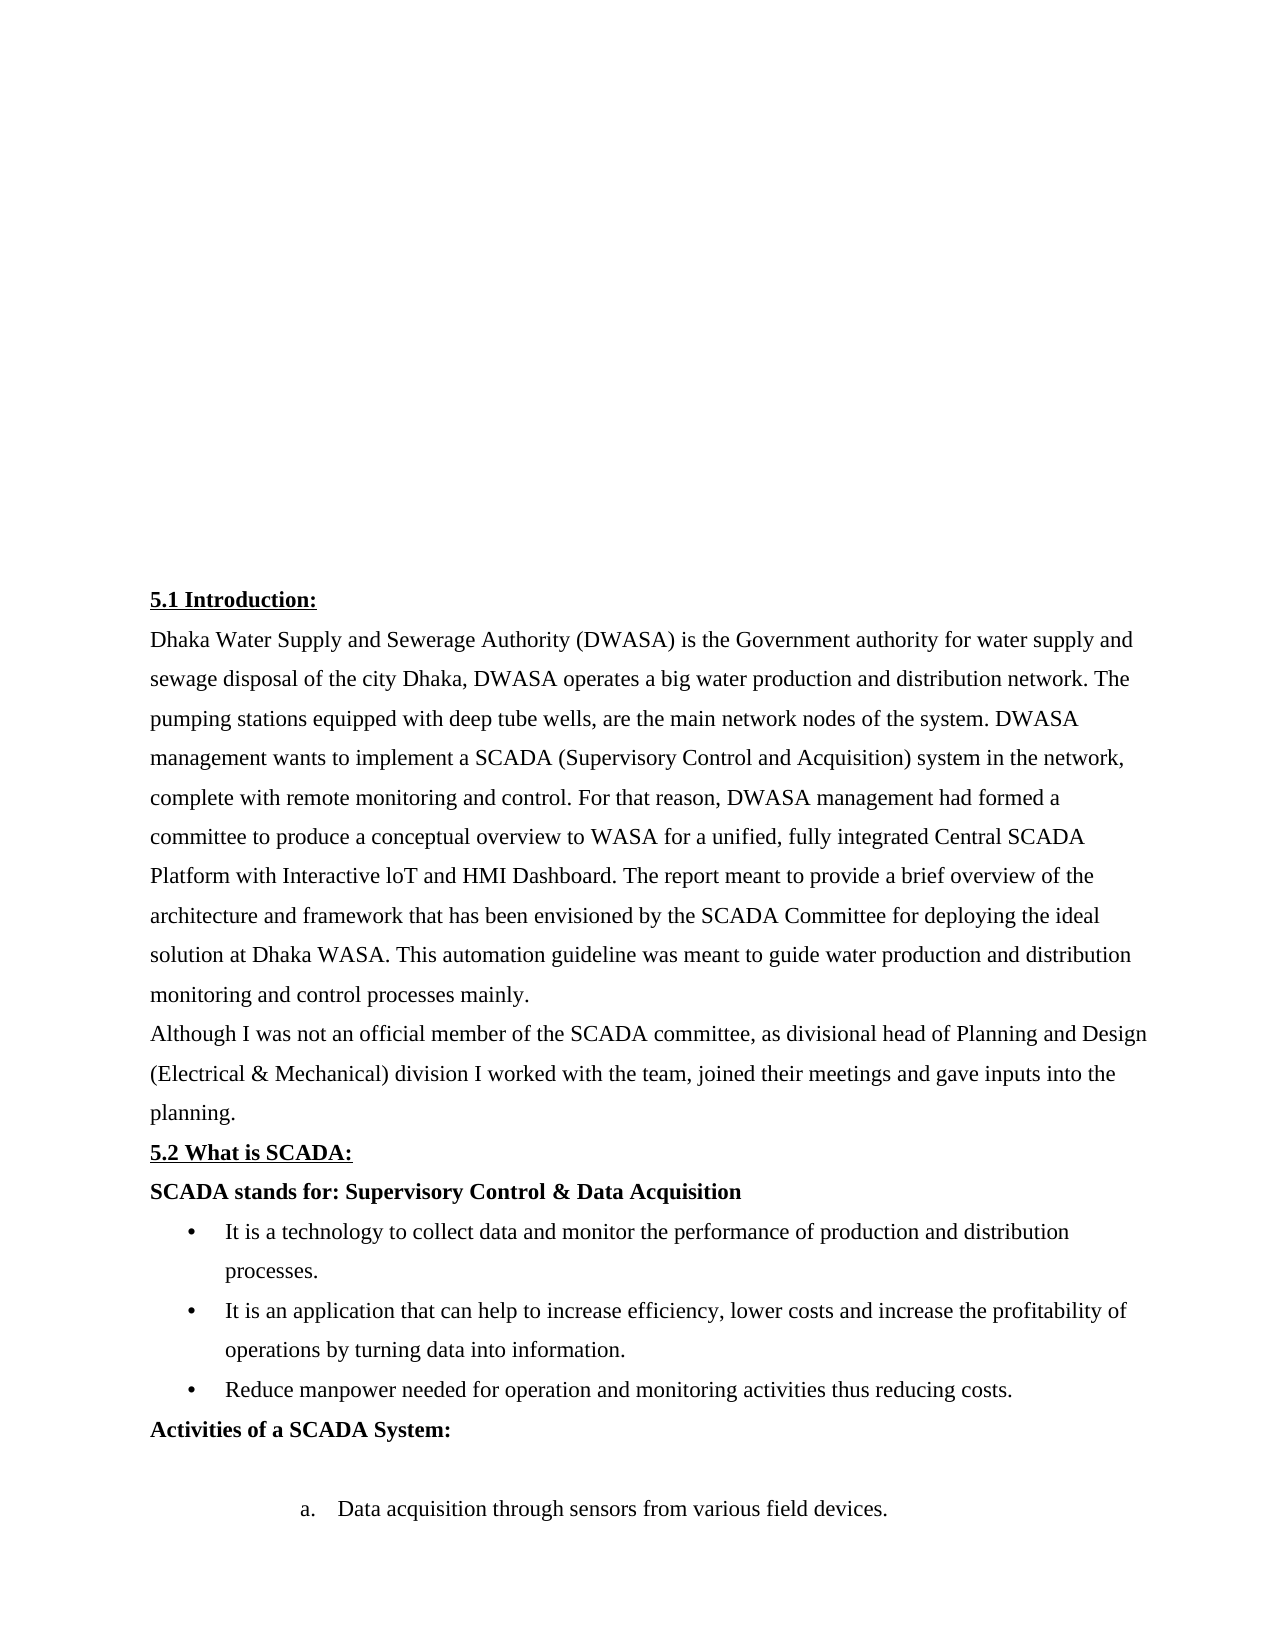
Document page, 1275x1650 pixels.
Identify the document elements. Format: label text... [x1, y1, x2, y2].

text 5.2 What is SCADA: [150, 1139, 1162, 1165]
list Reduce manpower needed for operation and monitoring activities thus reducing costs. [187, 1376, 1162, 1402]
list It is an application that can help to increase efficiency, lower costs and increase the profitability of operations by turning data into information. [187, 1297, 1162, 1363]
text SCADA stands for: Supervisory Control & Data Acquisition [150, 1178, 1162, 1205]
list It is a technology to collect data and monitor the performance of production and distribution processes. [187, 1218, 1162, 1284]
text 5.1 Introduction: [150, 586, 1162, 613]
text Although I was not an official member of the SCADA committee, as divisional head of Planning and Design (Electrical & Mechanical) division I worked with the team, joined their meetings and gave inputs into the planning. [150, 1021, 1162, 1126]
text Activities of a SCADA System: [150, 1416, 1162, 1442]
list Data acquisition through sensors from various field devices. [300, 1495, 1162, 1521]
text Dhaka Water Supply and Sewerage Authority (DWASA) is the Government authority for water supply and sewage disposal of the city Dhaka, DWASA operates a big water production and distribution network. The pumping stations equipped with deep tube wells, are the main network nodes of the system. DWASA management wants to implement a SCADA (Supervisory Control and Acquisition) system in the network, complete with remote monitoring and control. For that reason, DWASA management had formed a committee to produce a conceptual overview to WASA for a unified, fully integrated Central SCADA Platform with Interactive loT and HMI Dashboard. The report meant to provide a brief overview of the architecture and framework that has been envisioned by the SCADA Committee for deploying the ideal solution at Dhaka WASA. This automation guideline was meant to guide water production and distribution monitoring and control processes mainly. [150, 626, 1162, 1007]
